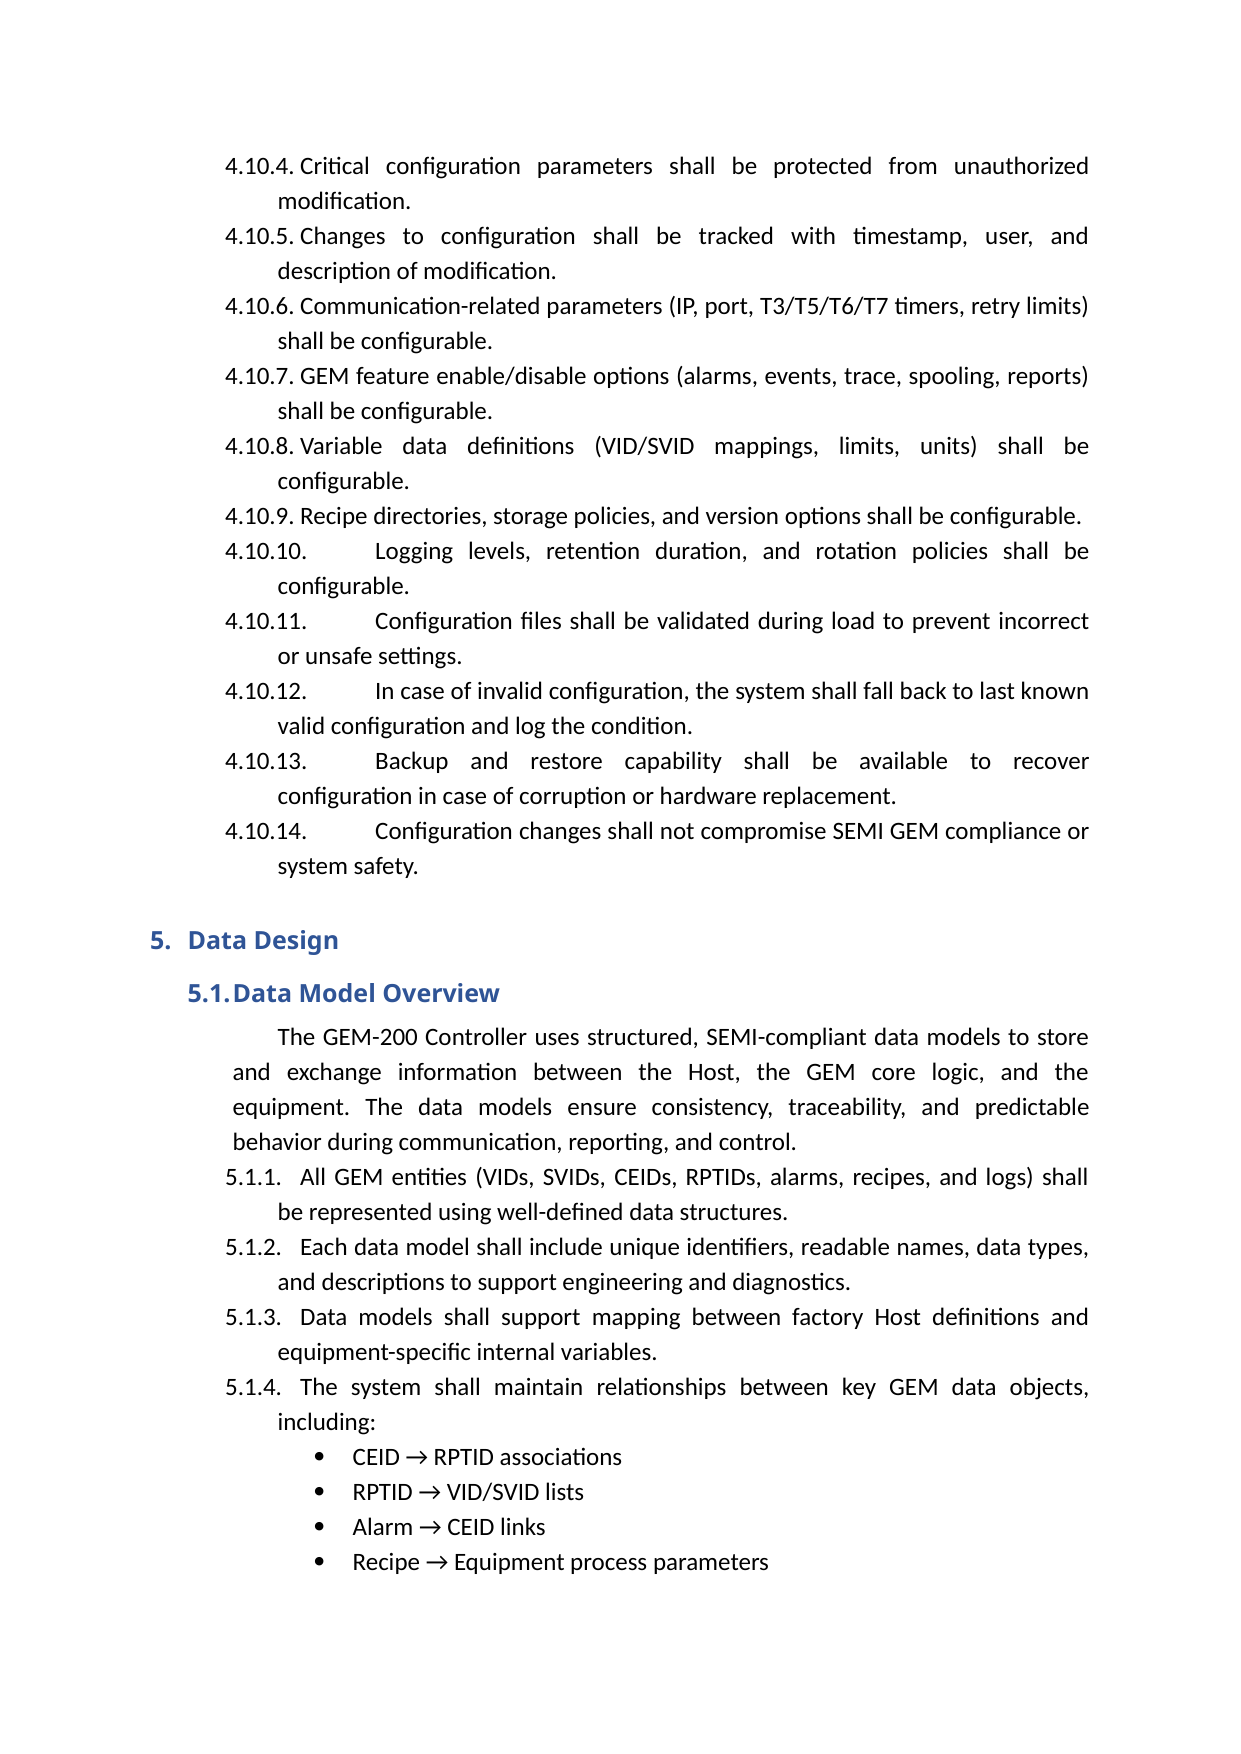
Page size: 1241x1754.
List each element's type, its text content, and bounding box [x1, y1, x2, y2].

list Communication-related parameters (IP, port, T3/T5/T6/T7 timers, retry limits) shall be configurable. [225, 290, 1090, 356]
list CEID → RPTID associations [315, 1441, 1090, 1472]
list Changes to configuration shall be tracked with timestamp, user, and description of modification. [225, 220, 1090, 286]
list The system shall maintain relationships between key GEM data objects, including: [225, 1371, 1090, 1437]
list Each data model shall include unique identifiers, readable names, data types, and descriptions to support engineering and diagnostics. [225, 1231, 1090, 1297]
list Alarm → CEID links [315, 1511, 1090, 1542]
list The GEM-200 Controller uses structured, SEMI-compliant data models to store and exchange information between the Host, the GEM core logic, and the equipment. The data models ensure consistency, traceability, and predictable behavior during communication, reporting, and control. [232, 1021, 1090, 1157]
list Variable data definitions (VID/SVID mappings, limits, units) shall be configurable. [225, 430, 1090, 496]
list Recipe directories, storage policies, and version options shall be configurable. [225, 500, 1090, 531]
subtitle Data Model Overview [187, 976, 1090, 1010]
list In case of invalid configuration, the system shall fall back to last known valid configuration and log the condition. [225, 675, 1090, 741]
list Backup and restore capability shall be available to recover configuration in case of corruption or hardware replacement. [225, 745, 1090, 811]
list GEM feature enable/disable options (alarms, events, trace, spooling, reports) shall be configurable. [225, 360, 1090, 426]
list Critical configuration parameters shall be protected from unauthorized modification. [225, 150, 1090, 216]
list All GEM entities (VIDs, SVIDs, CEIDs, RPTIDs, alarms, recipes, and logs) shall be represented using well-defined data structures. [225, 1161, 1090, 1227]
subtitle Data Design [150, 922, 1090, 957]
list Configuration changes shall not compromise SEMI GEM compliance or system safety. [225, 815, 1090, 881]
list Configuration files shall be validated during load to prevent incorrect or unsafe settings. [225, 605, 1090, 671]
list Recipe → Equipment process parameters [315, 1546, 1090, 1577]
list Logging levels, retention duration, and rotation policies shall be configurable. [225, 535, 1090, 601]
list RPTID → VID/SVID lists [315, 1476, 1090, 1507]
list Data models shall support mapping between factory Host definitions and equipment-specific internal variables. [225, 1301, 1090, 1367]
